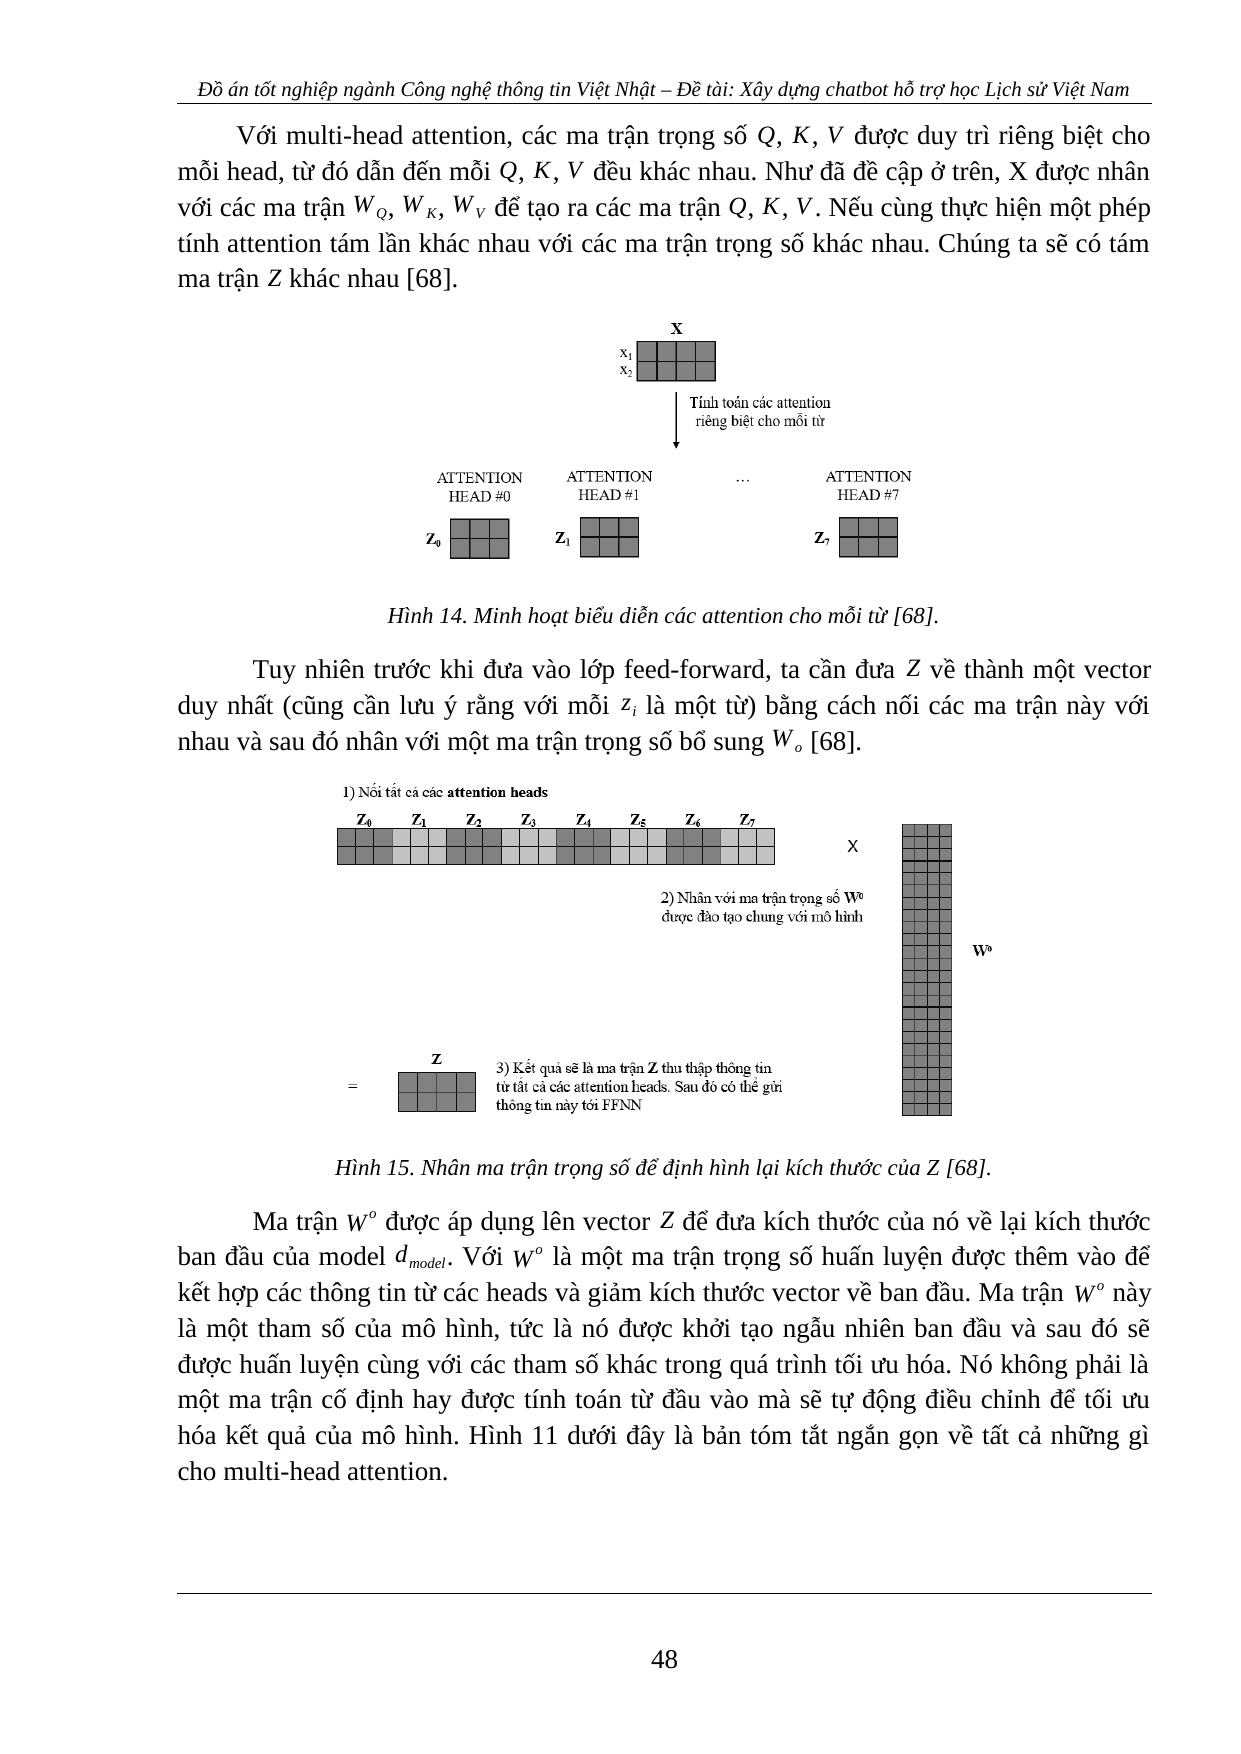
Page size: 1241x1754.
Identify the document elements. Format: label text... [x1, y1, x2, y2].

text Với multi-head attention, các ma trận trọng số , , được duy trì riêng biệt cho mỗi head, từ đó dẫn đến mỗi , , đều khác nhau. Như đã đề cập ở trên, X được nhân với các ma trận , , để tạo ra các ma trận , , . Nếu cùng thực hiện một phép tính attention tám lần khác nhau với các ma trận trọng số khác nhau. Chúng ta sẽ có tám ma trận khác nhau . [177, 119, 1152, 294]
text Hình 11. Minh hoạt biểu diễn các attention cho mỗi từ . [177, 602, 1152, 628]
text Tuy nhiên trước khi đưa vào lớp feed-forward, ta cần đưa về thành một vector duy nhất (cũng cần lưu ý rằng với mỗi là một từ) bằng cách nối các ma trận này với nhau và sau đó nhân với một ma trận trọng số bổ sung . [177, 653, 1152, 756]
text Ma trận ​ được áp dụng lên vector để đưa kích thước của nó về lại kích thước ban đầu của model ​. ​Với là một ma trận trọng số huấn luyện được thêm vào để kết hợp các thông tin từ các heads và giảm kích thước vector về ban đầu. Ma trận ​ này là một tham số của mô hình, tức là nó được khởi tạo ngẫu nhiên ban đầu và sau đó sẽ được huấn luyện cùng với các tham số khác trong quá trình tối ưu hóa. Nó không phải là một ma trận cố định hay được tính toán từ đầu vào mà sẽ tự động điều chỉnh để tối ưu hóa kết quả của mô hình. Hình 11 dưới đây là bản tóm tắt ngắn gọn về tất cả những gì cho multi-head attention. [177, 1205, 1152, 1486]
text Hình 12. Nhân ma trận trọng số để định hình lại kích thước của Z . [177, 1154, 1152, 1180]
